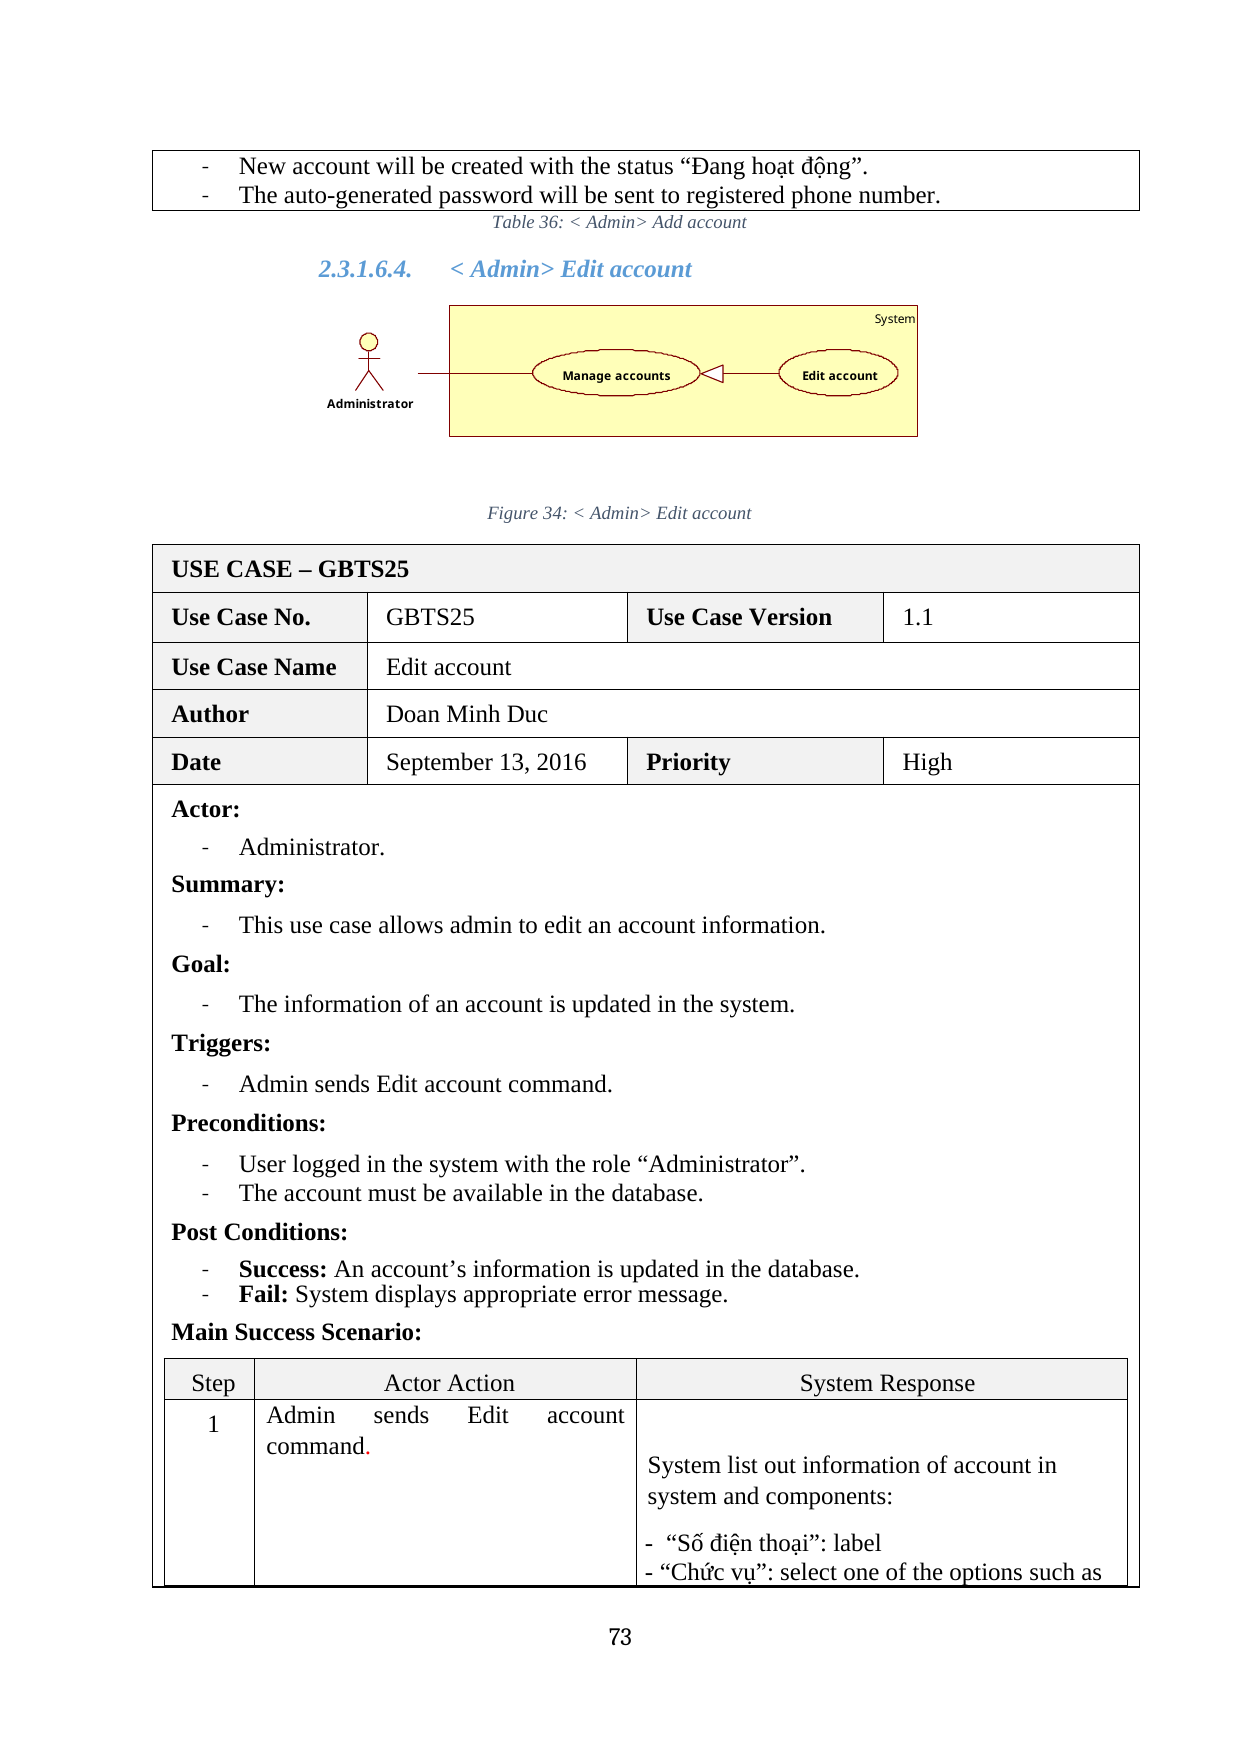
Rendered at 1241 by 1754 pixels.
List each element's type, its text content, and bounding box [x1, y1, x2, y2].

subtitle < Admin> Edit account [319, 254, 1090, 282]
table_header USE CASE – GBTS25 [153, 545, 1139, 592]
table_cell Doan Minh Duc [368, 690, 1139, 737]
table_cell GBTS25 [368, 593, 627, 642]
table_cell Date [153, 738, 367, 784]
table_cell Use Case Name [153, 643, 367, 689]
table_cell Use Case Version [628, 593, 883, 642]
table_cell Use Case No. [153, 593, 367, 642]
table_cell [153, 151, 1139, 210]
table_cell Author [153, 690, 367, 737]
table_cell Edit account [368, 643, 1139, 689]
table_cell September 13, 2016 [368, 738, 627, 784]
table_cell Priority [628, 738, 883, 784]
text Figure 34: < Admin> Edit account [150, 502, 1090, 523]
table_cell 1.1 [884, 593, 1139, 642]
table_cell High [884, 738, 1139, 784]
text Table 36: < Admin> Add account [150, 211, 1090, 233]
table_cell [153, 785, 1139, 1586]
